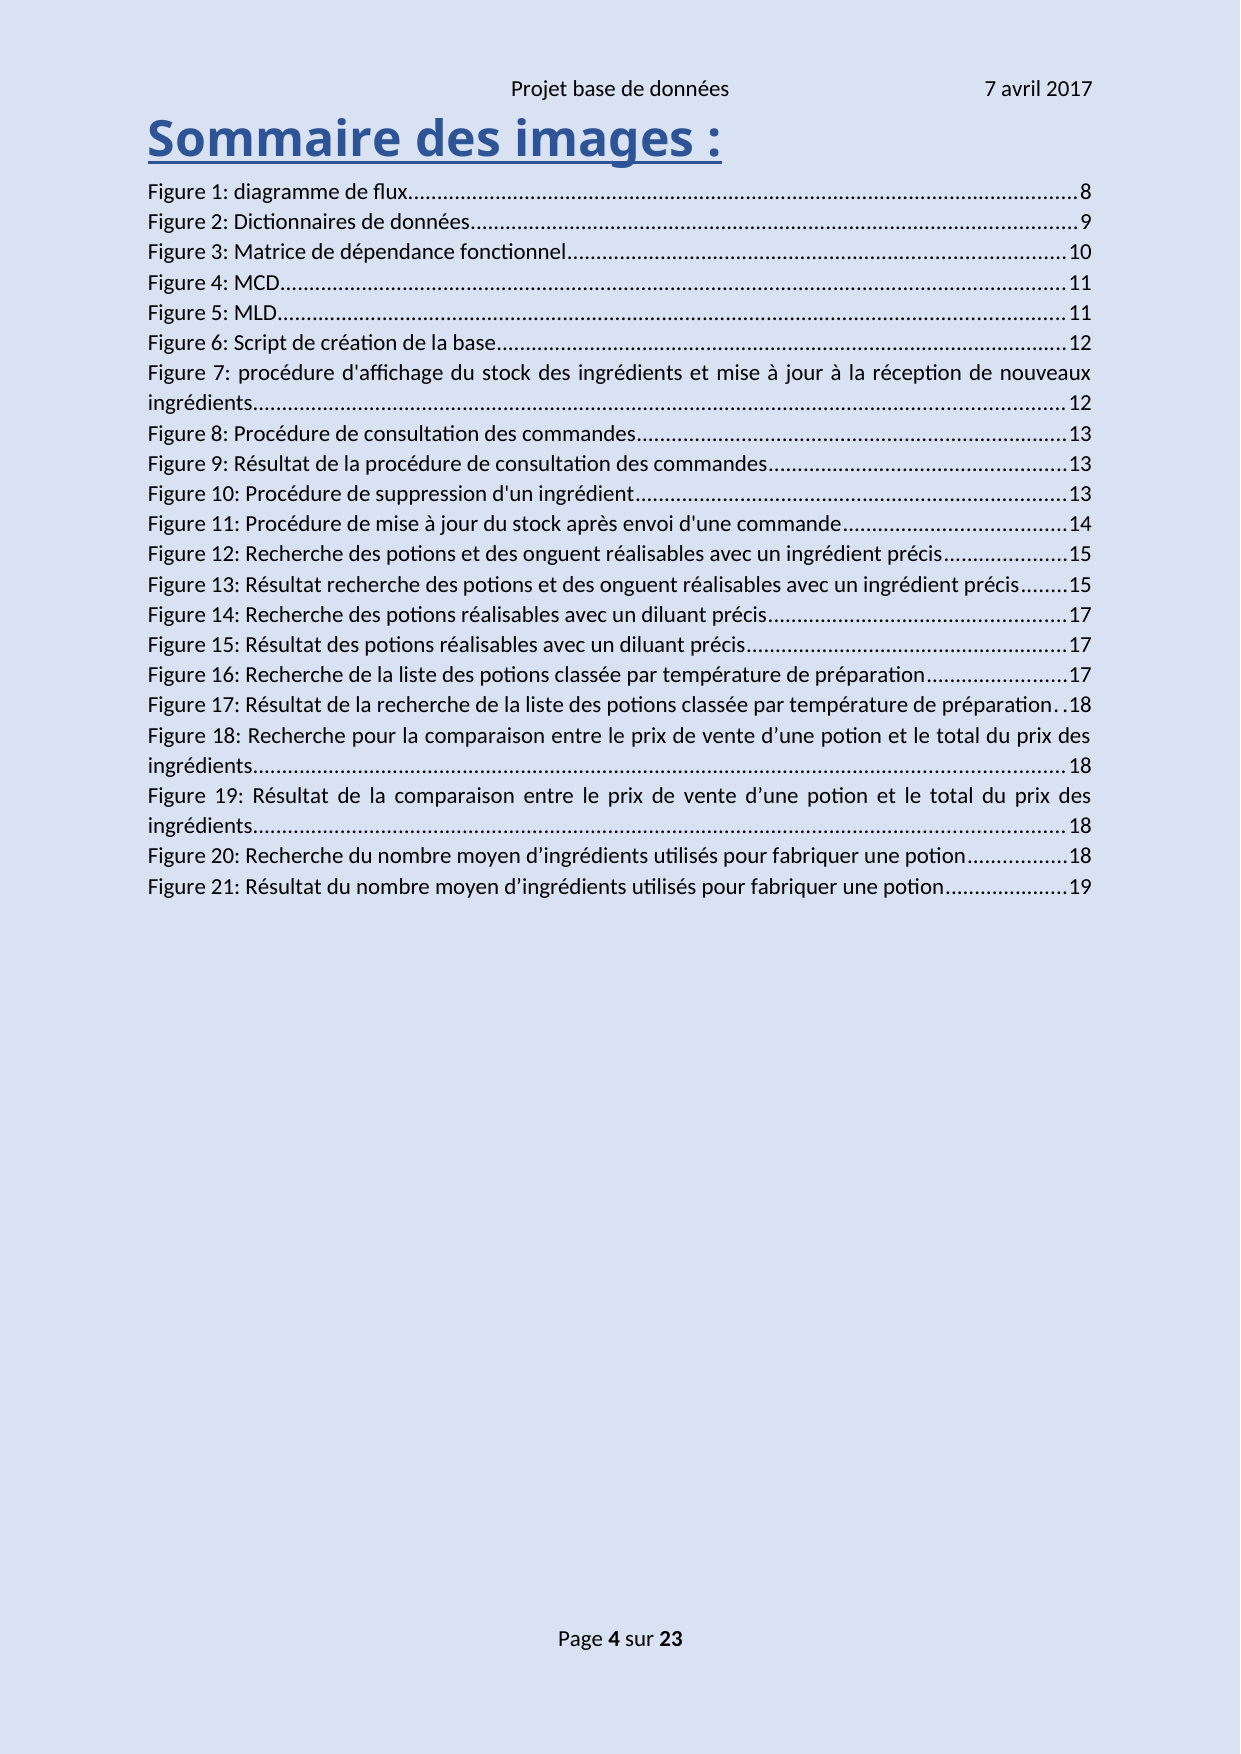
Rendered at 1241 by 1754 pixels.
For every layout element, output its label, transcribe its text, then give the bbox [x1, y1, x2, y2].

text Figure 12: Recherche des potions et des onguent réalisables avec un ingrédient précis 15 [148, 539, 1093, 567]
text Figure 8: Procédure de consultation des commandes 13 [148, 419, 1093, 447]
text Figure 15: Résultat des potions réalisables avec un diluant précis 17 [148, 630, 1093, 658]
text Sommaire des images : [148, 103, 1093, 172]
text Figure 14: Recherche des potions réalisables avec un diluant précis 17 [148, 600, 1093, 628]
text Figure 5: MLD 11 [148, 298, 1093, 326]
text Figure 6: Script de création de la base 12 [148, 328, 1093, 356]
text Figure 21: Résultat du nombre moyen d’ingrédients utilisés pour fabriquer une potion 19 [148, 872, 1093, 900]
text Figure 18: Recherche pour la comparaison entre le prix de vente d’une potion et le total du prix des ingrédients 18 [148, 721, 1093, 779]
text Figure 13: Résultat recherche des potions et des onguent réalisables avec un ingrédient précis 15 [148, 570, 1093, 598]
text Figure 7: procédure d'affichage du stock des ingrédients et mise à jour à la réception de nouveaux ingrédients 12 [148, 358, 1093, 416]
text Figure 10: Procédure de suppression d'un ingrédient 13 [148, 479, 1093, 507]
text Figure 16: Recherche de la liste des potions classée par température de préparation 17 [148, 660, 1093, 688]
text Figure 19: Résultat de la comparaison entre le prix de vente d’une potion et le total du prix des ingrédients 18 [148, 781, 1093, 839]
text Figure 2: Dictionnaires de données 9 [148, 207, 1093, 235]
text Figure 1: diagramme de flux 8 [148, 177, 1093, 205]
text Figure 20: Recherche du nombre moyen d’ingrédients utilisés pour fabriquer une potion 18 [148, 842, 1093, 869]
text Figure 3: Matrice de dépendance fonctionnel 10 [148, 237, 1093, 265]
text Figure 11: Procédure de mise à jour du stock après envoi d'une commande 14 [148, 509, 1093, 537]
text Figure 17: Résultat de la recherche de la liste des potions classée par température de préparation 18 [148, 691, 1093, 718]
text Figure 4: MCD 11 [148, 268, 1093, 296]
text Figure 9: Résultat de la procédure de consultation des commandes 13 [148, 449, 1093, 477]
